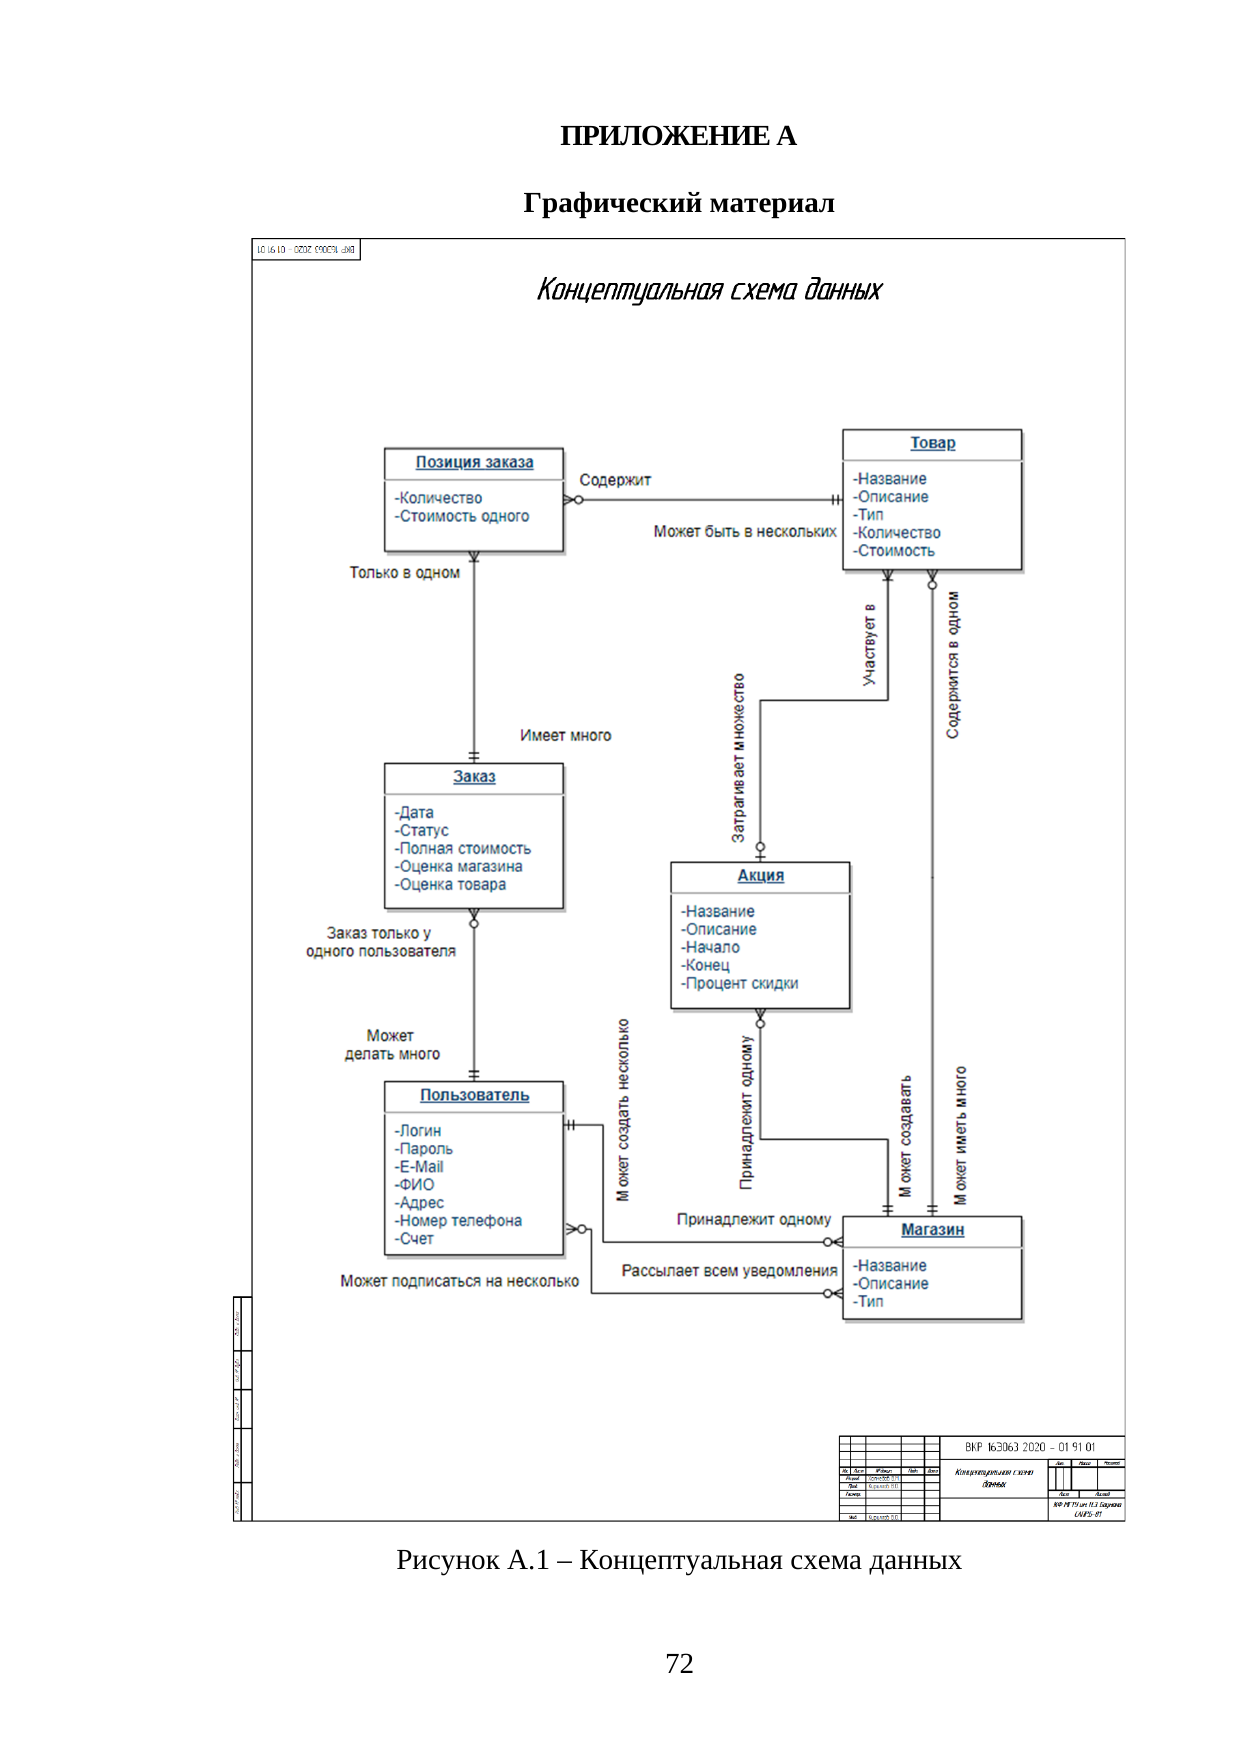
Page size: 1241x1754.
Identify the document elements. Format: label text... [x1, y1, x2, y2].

text Рисунок А.1 – Концептуальная схема данных [177, 1542, 1181, 1576]
picture [232, 238, 1126, 1524]
subtitle ПРИЛОЖЕНИЕ А [177, 118, 1181, 152]
text Графический материал [177, 185, 1181, 219]
